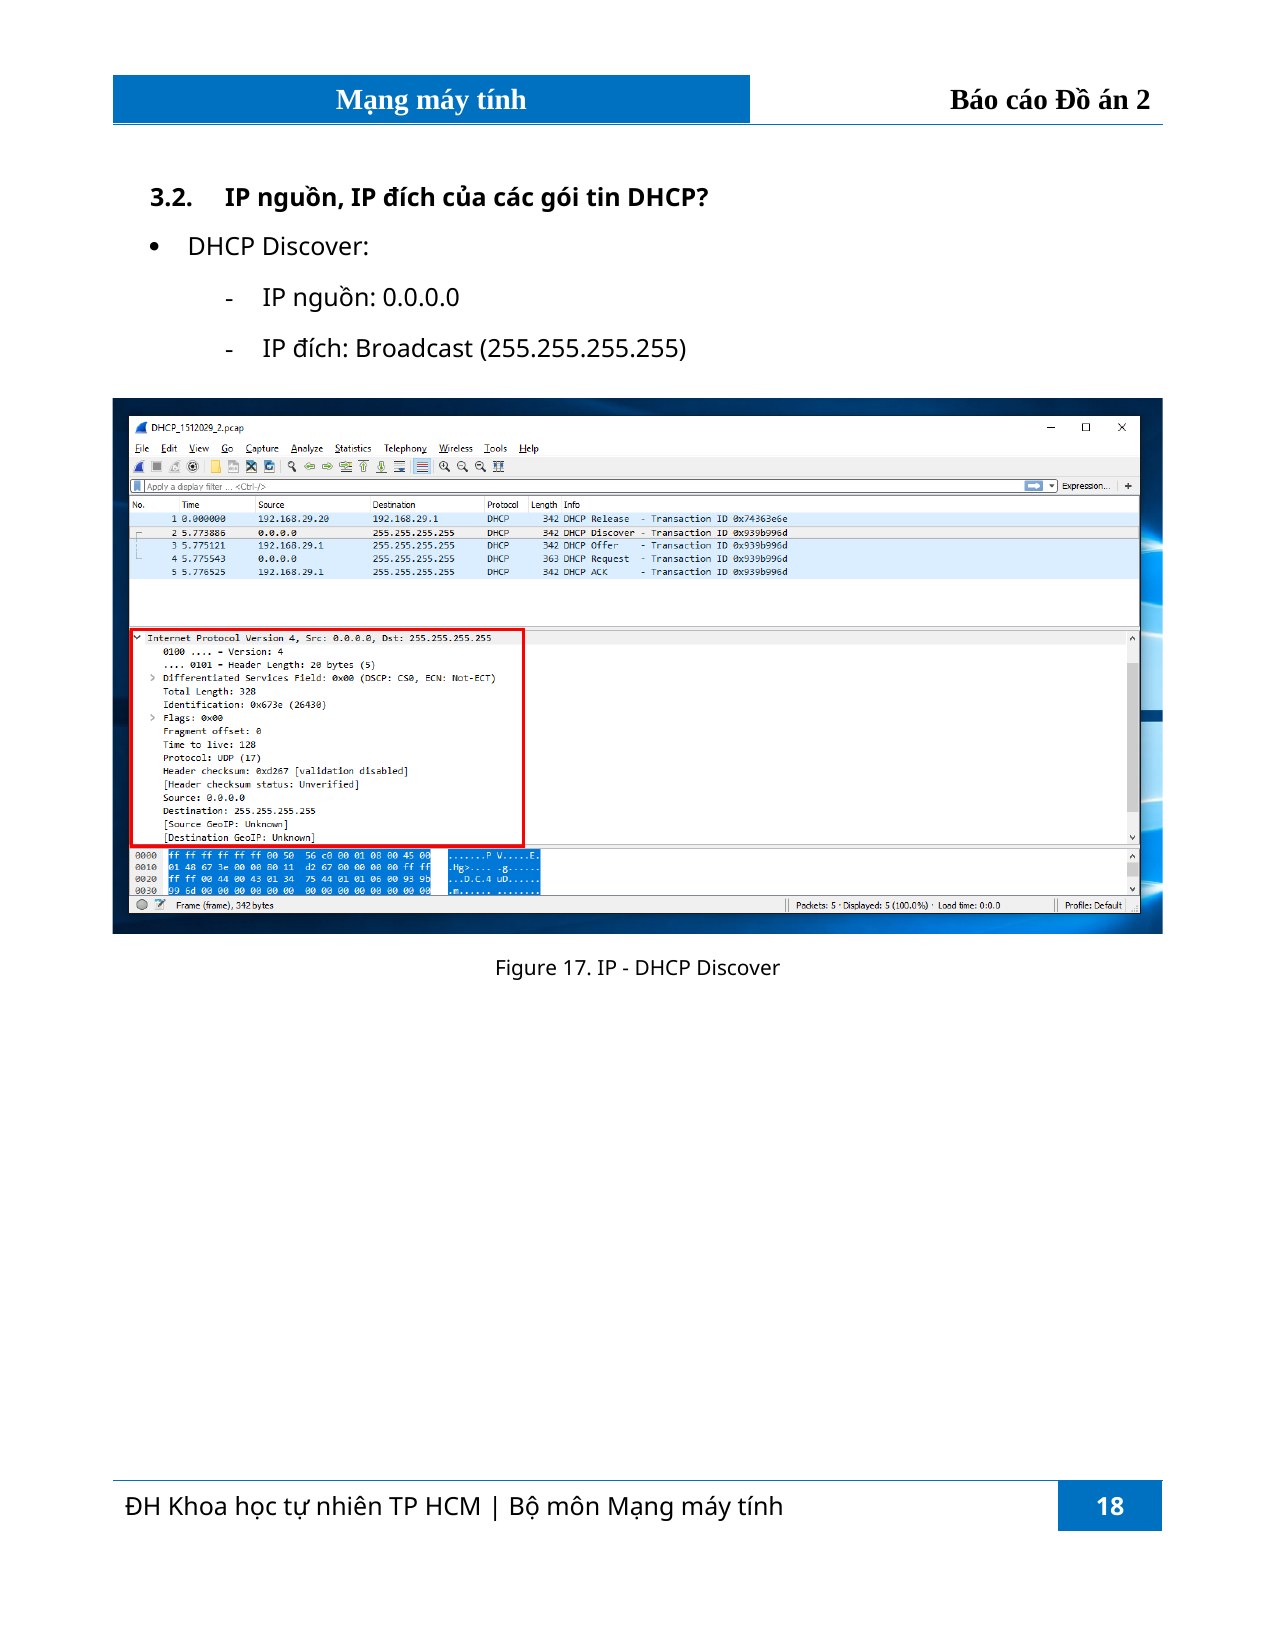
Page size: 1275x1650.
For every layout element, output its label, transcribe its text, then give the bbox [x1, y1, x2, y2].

text Figure 17. IP - DHCP Discover [112, 953, 1162, 981]
subtitle IP nguồn, IP đích của các gói tin DHCP? [150, 179, 1162, 213]
picture [112, 398, 1163, 934]
list DHCP Discover: [150, 229, 1162, 263]
list IP nguồn: 0.0.0.0 [225, 280, 1162, 314]
list IP đích: Broadcast (255.255.255.255) [225, 331, 1162, 365]
